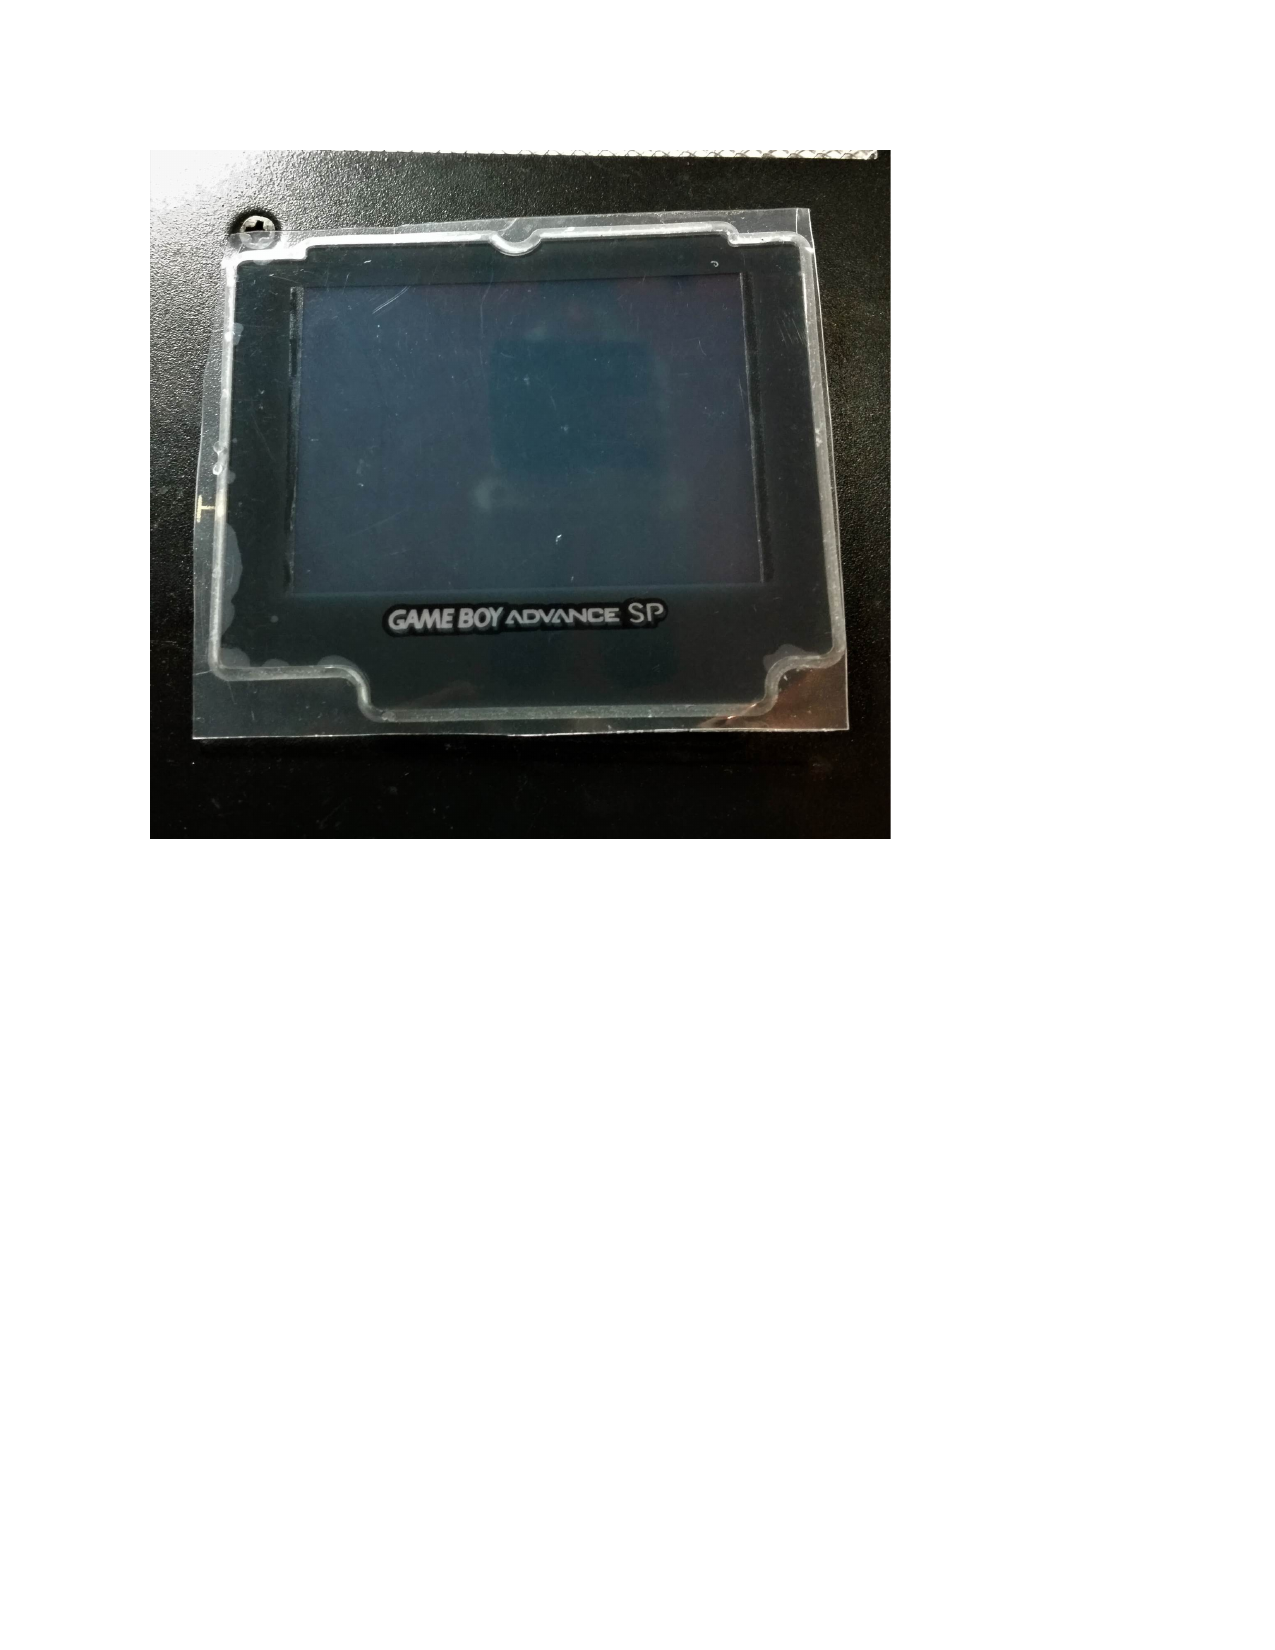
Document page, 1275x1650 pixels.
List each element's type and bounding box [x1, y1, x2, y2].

picture [150, 150, 891, 839]
